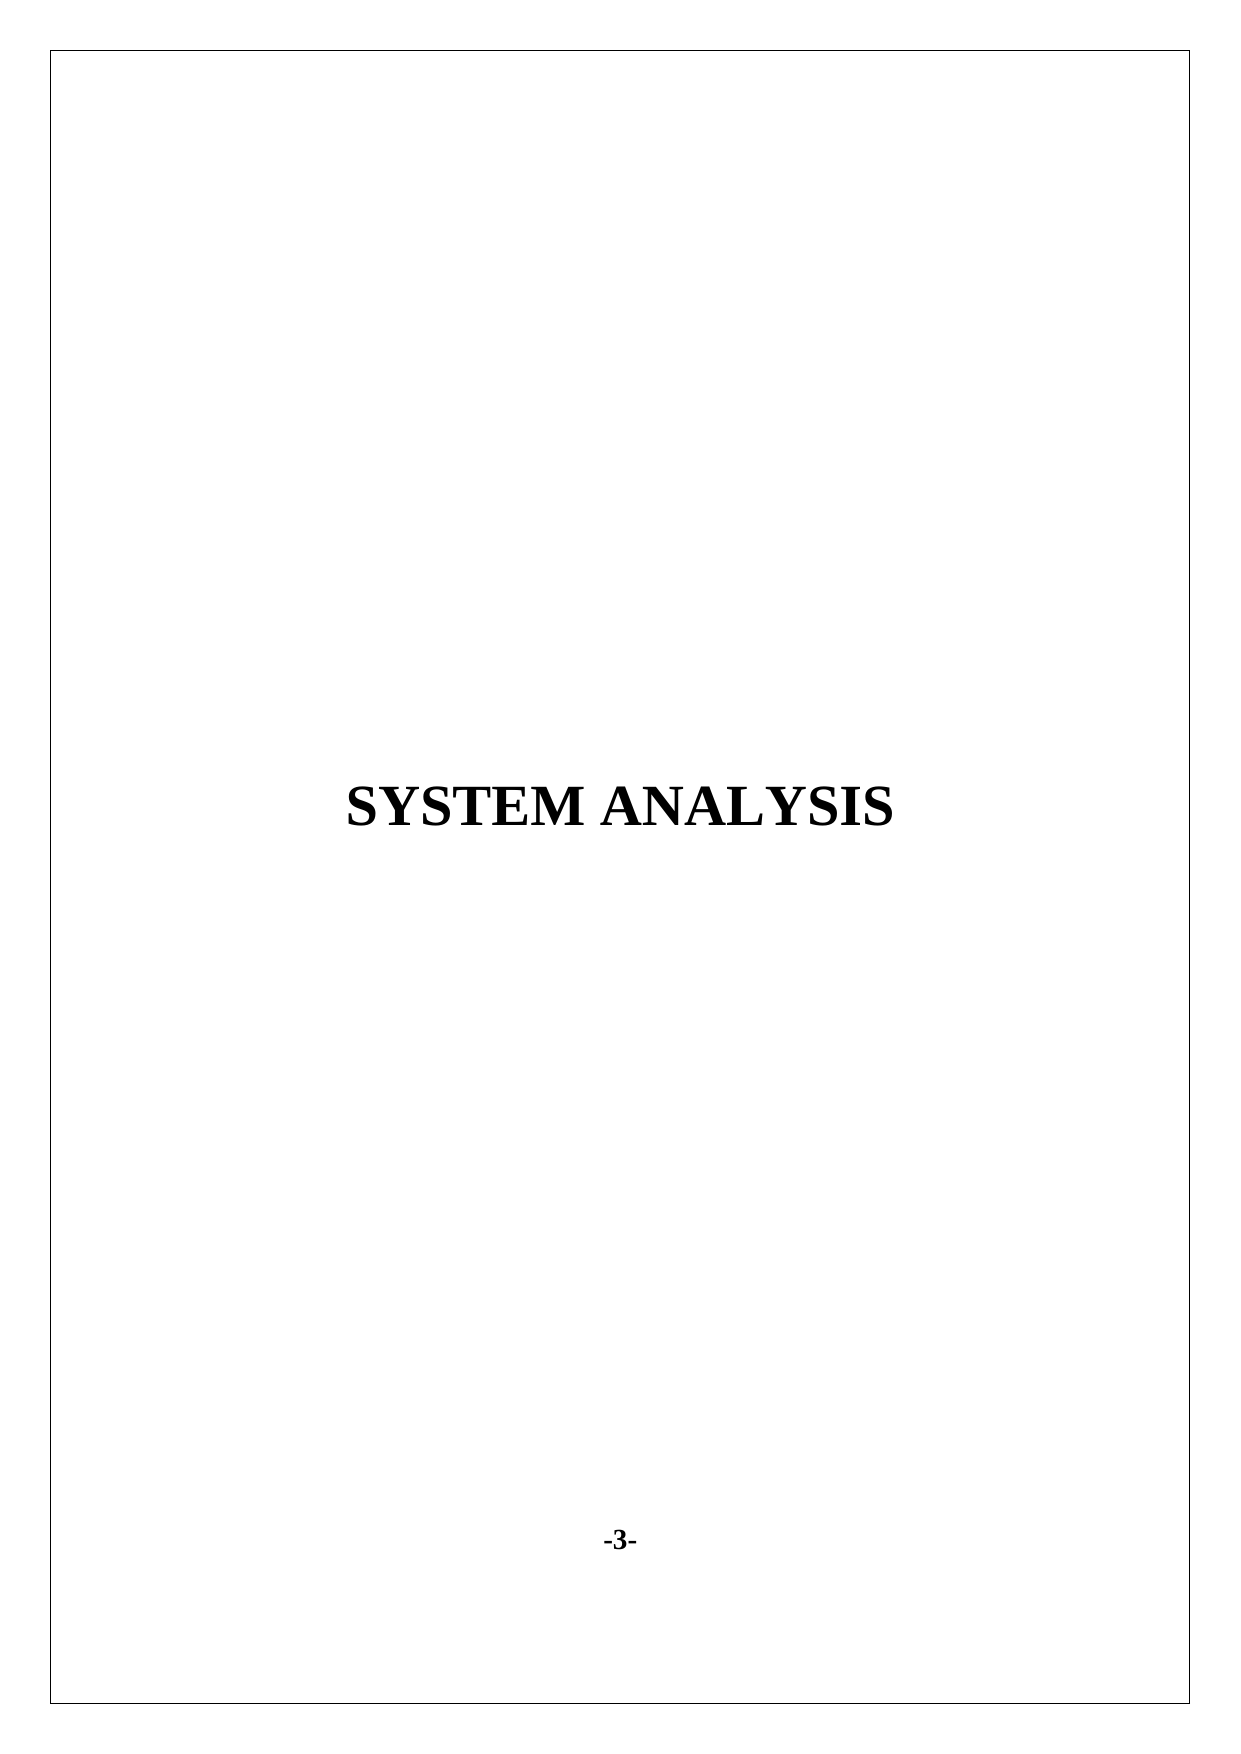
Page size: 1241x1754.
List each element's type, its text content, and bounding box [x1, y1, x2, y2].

text -3- [150, 1522, 1090, 1556]
text SYSTEM ANALYSIS [150, 771, 1090, 838]
